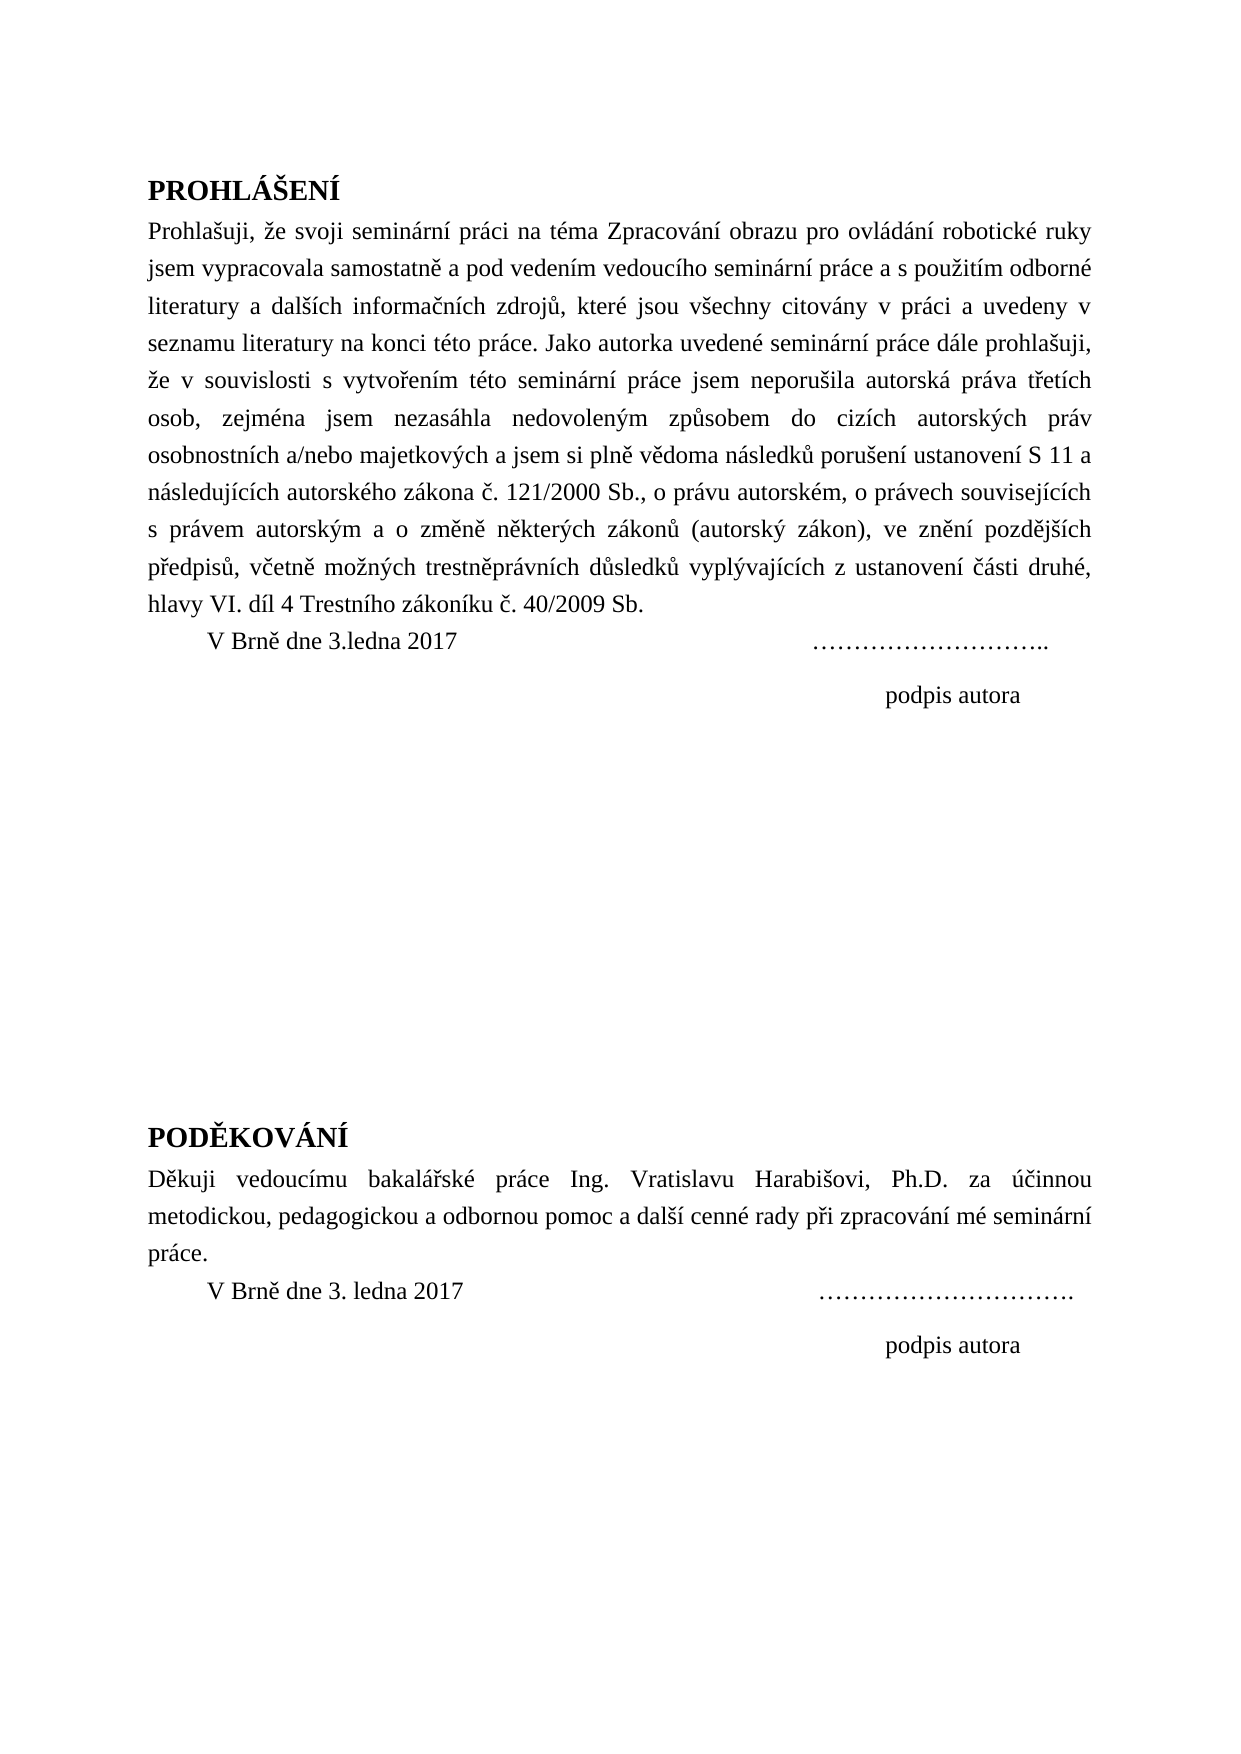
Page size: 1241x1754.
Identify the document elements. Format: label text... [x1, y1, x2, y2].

text Děkuji vedoucímu bakalářské práce Ing. Vratislavu Harabišovi Ph.D. za účinnou metodickou, pedagogickou a odbornou pomoc a další cenné rady při zpracování mé seminární práce. [148, 1164, 1093, 1267]
text Prohlašuji, že svoji seminární práci na téma Zpracování obrazu pro ovládání robotické ruky jsem vypracovala samostatně a pod vedením vedoucího seminární práce a s použitím odborné literatury a dalších informačních zdrojů, které jsou všechny citovány v práci a uvedeny v seznamu literatury na konci této práce. Jako autorka uvedené seminární práce dále prohlašuji, že v souvislosti s vytvořením této seminární práce jsem neporušila autorská práva třetích osob, zejména jsem nezasáhla nedovoleným způsobem do cizích autorských práv osobnostních a/nebo majetkových a jsem si plně vědoma následků porušení ustanovení S 11 a následujících autorského zákona č. 121/2000 Sb., o právu autorském, o právech souvisejících s právem autorským a o změně některých zákonů (autorský zákon), ve znění pozdějších předpisů, včetně možných trestněprávních důsledků vyplývajících z ustanovení části druhé, hlavy VI. díl 4 Trestního zákoníku č. 40/2009 Sb. [148, 216, 1093, 618]
text podpis autora [811, 680, 1093, 709]
text podpis autora [811, 1330, 1093, 1358]
text V Brně dne 3.ledna 2017 ……………………….. [148, 626, 1093, 655]
text V Brně dne 3. ledna 2017 …………………………. [148, 1276, 1093, 1304]
subtitle PROHLÁŠENÍ [148, 173, 1093, 206]
subtitle PODĚKOVÁNÍ [148, 1120, 1093, 1154]
